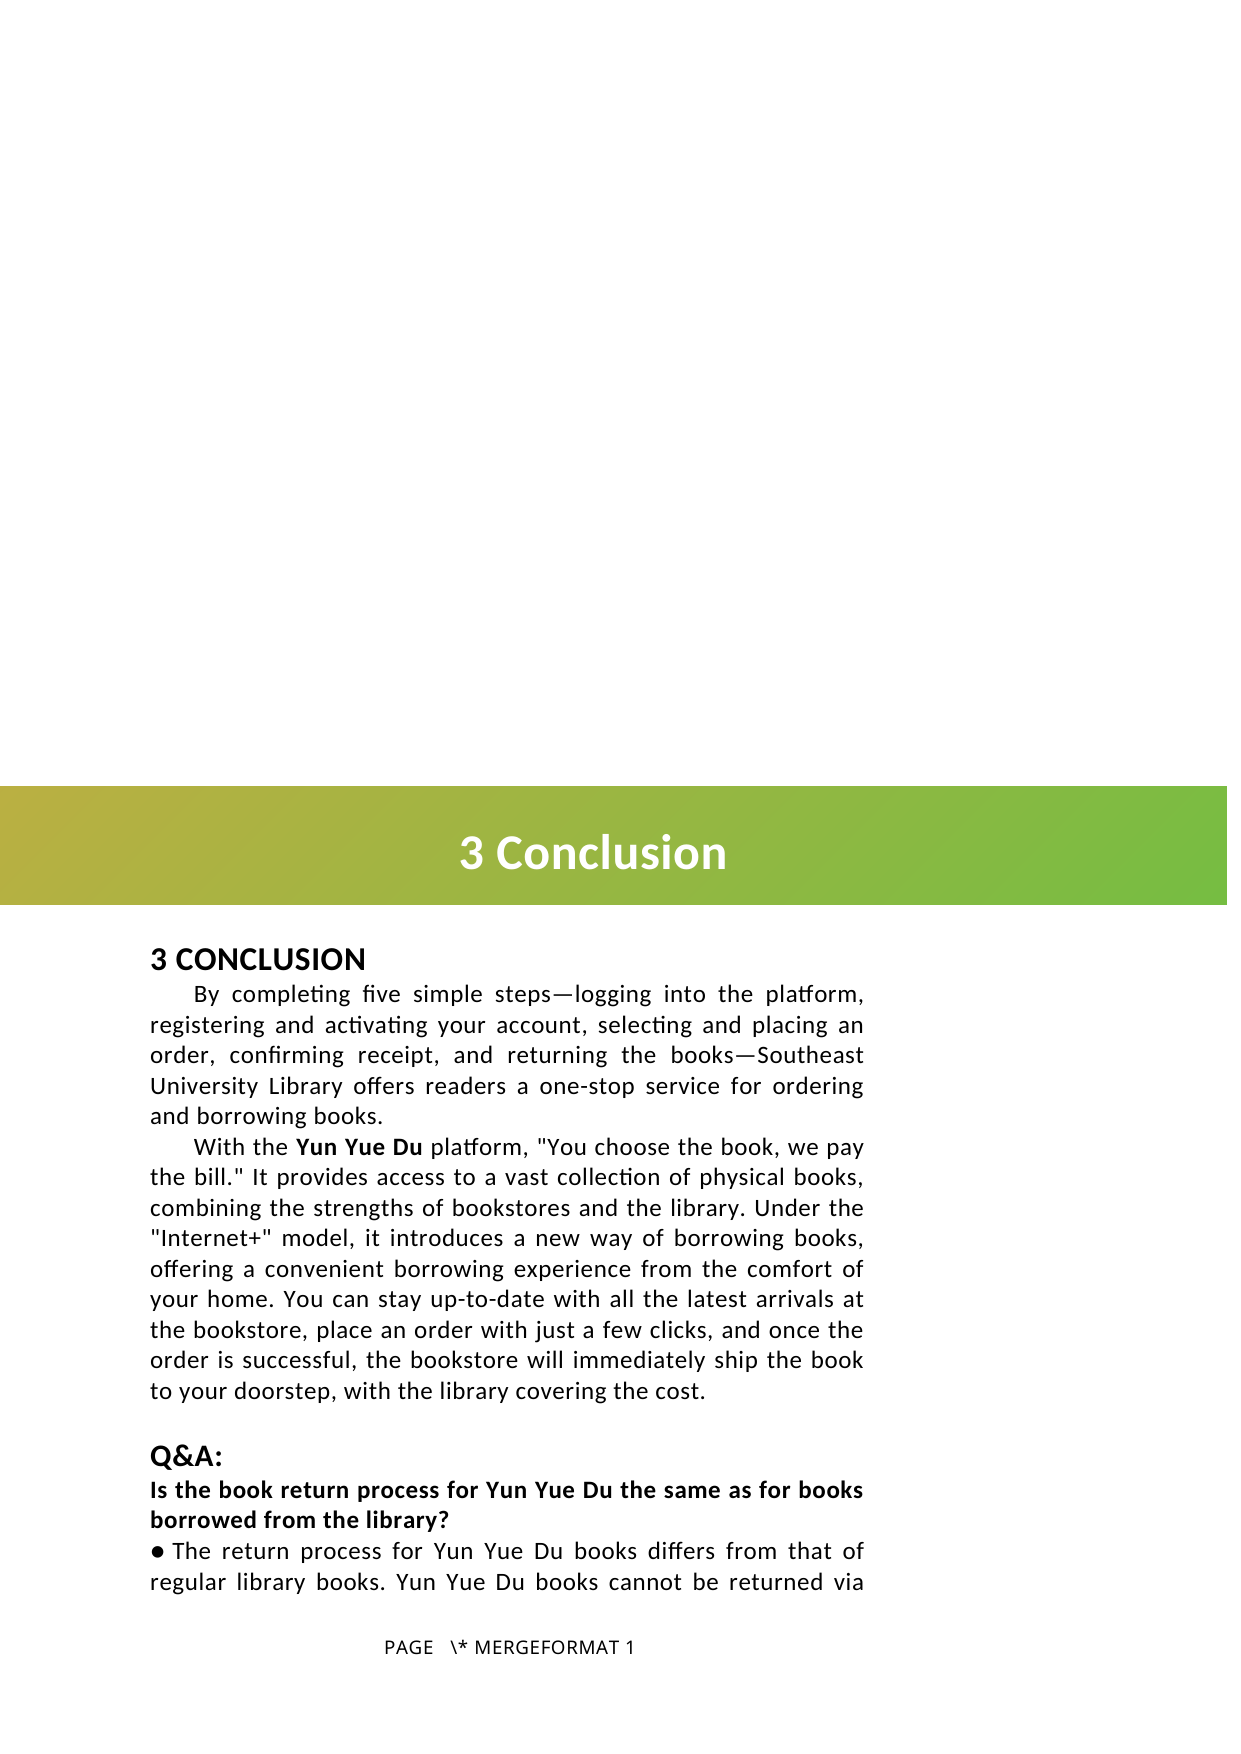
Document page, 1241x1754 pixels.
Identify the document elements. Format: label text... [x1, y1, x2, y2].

text Q&A: [150, 1436, 865, 1474]
subtitle 3 Conclusion [150, 937, 865, 978]
text With the Yun Yue Du platform, "You choose the book, we pay the bill." It provides access to a vast collection of physical books, combining the strengths of bookstores and the library. Under the "Internet+" model, it introduces a new way of borrowing books, offering a convenient borrowing experience from the comfort of your home. You can stay up-to-date with all the latest arrivals at the bookstore, place an order with just a few clicks, and once the order is successful, the bookstore will immediately ship the book to your doorstep, with the library covering the cost. [150, 1131, 865, 1406]
text By completing five simple steps—logging into the platform, registering and activating your account, selecting and placing an order, confirming receipt, and returning the books—Southeast University Library offers readers a one-stop service for ordering and borrowing books. [150, 978, 865, 1131]
text Is the book return process for Yun Yue Du the same as for books borrowed from the library? [150, 1474, 865, 1535]
text ● The return process for Yun Yue Du books differs from that of regular library books. Yun Yue Du books cannot be returned via the self-service machines; instead, they must be returned to the circulation desk of any Southeast University library branch, and readers should confirm the return with staff before leaving. [150, 1535, 865, 1596]
